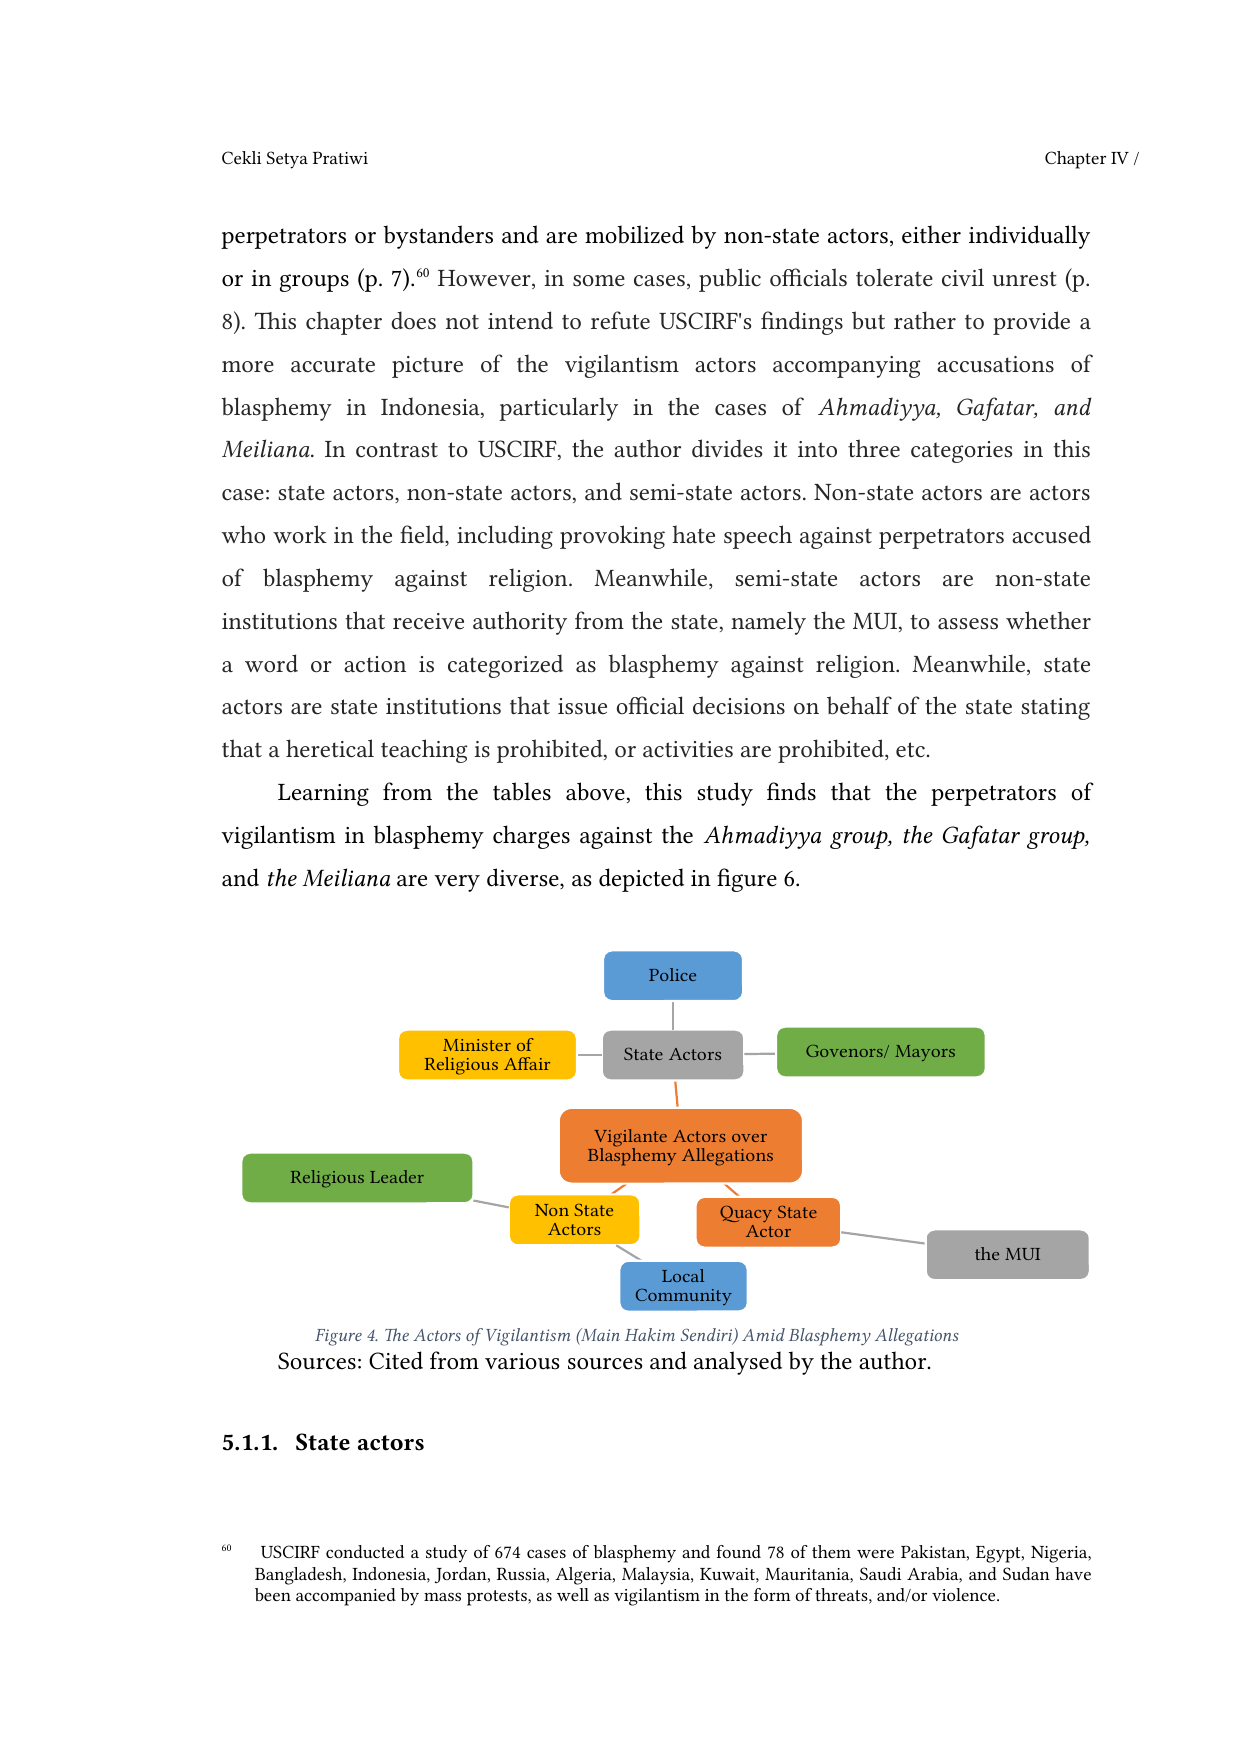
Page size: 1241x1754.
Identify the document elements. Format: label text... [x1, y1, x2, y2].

text Sources: Cited from various sources and analysed by the author. [221, 935, 1092, 1376]
subtitle State actors [221, 1427, 1092, 1456]
text Learning from the tables above, this study finds that the perpetrators of vigilantism in blasphemy charges against the Ahmadiyya group, the Gafatar group, and the Meiliana are very diverse, as depicted in figure 6. [221, 778, 1092, 892]
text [221, 221, 1092, 764]
